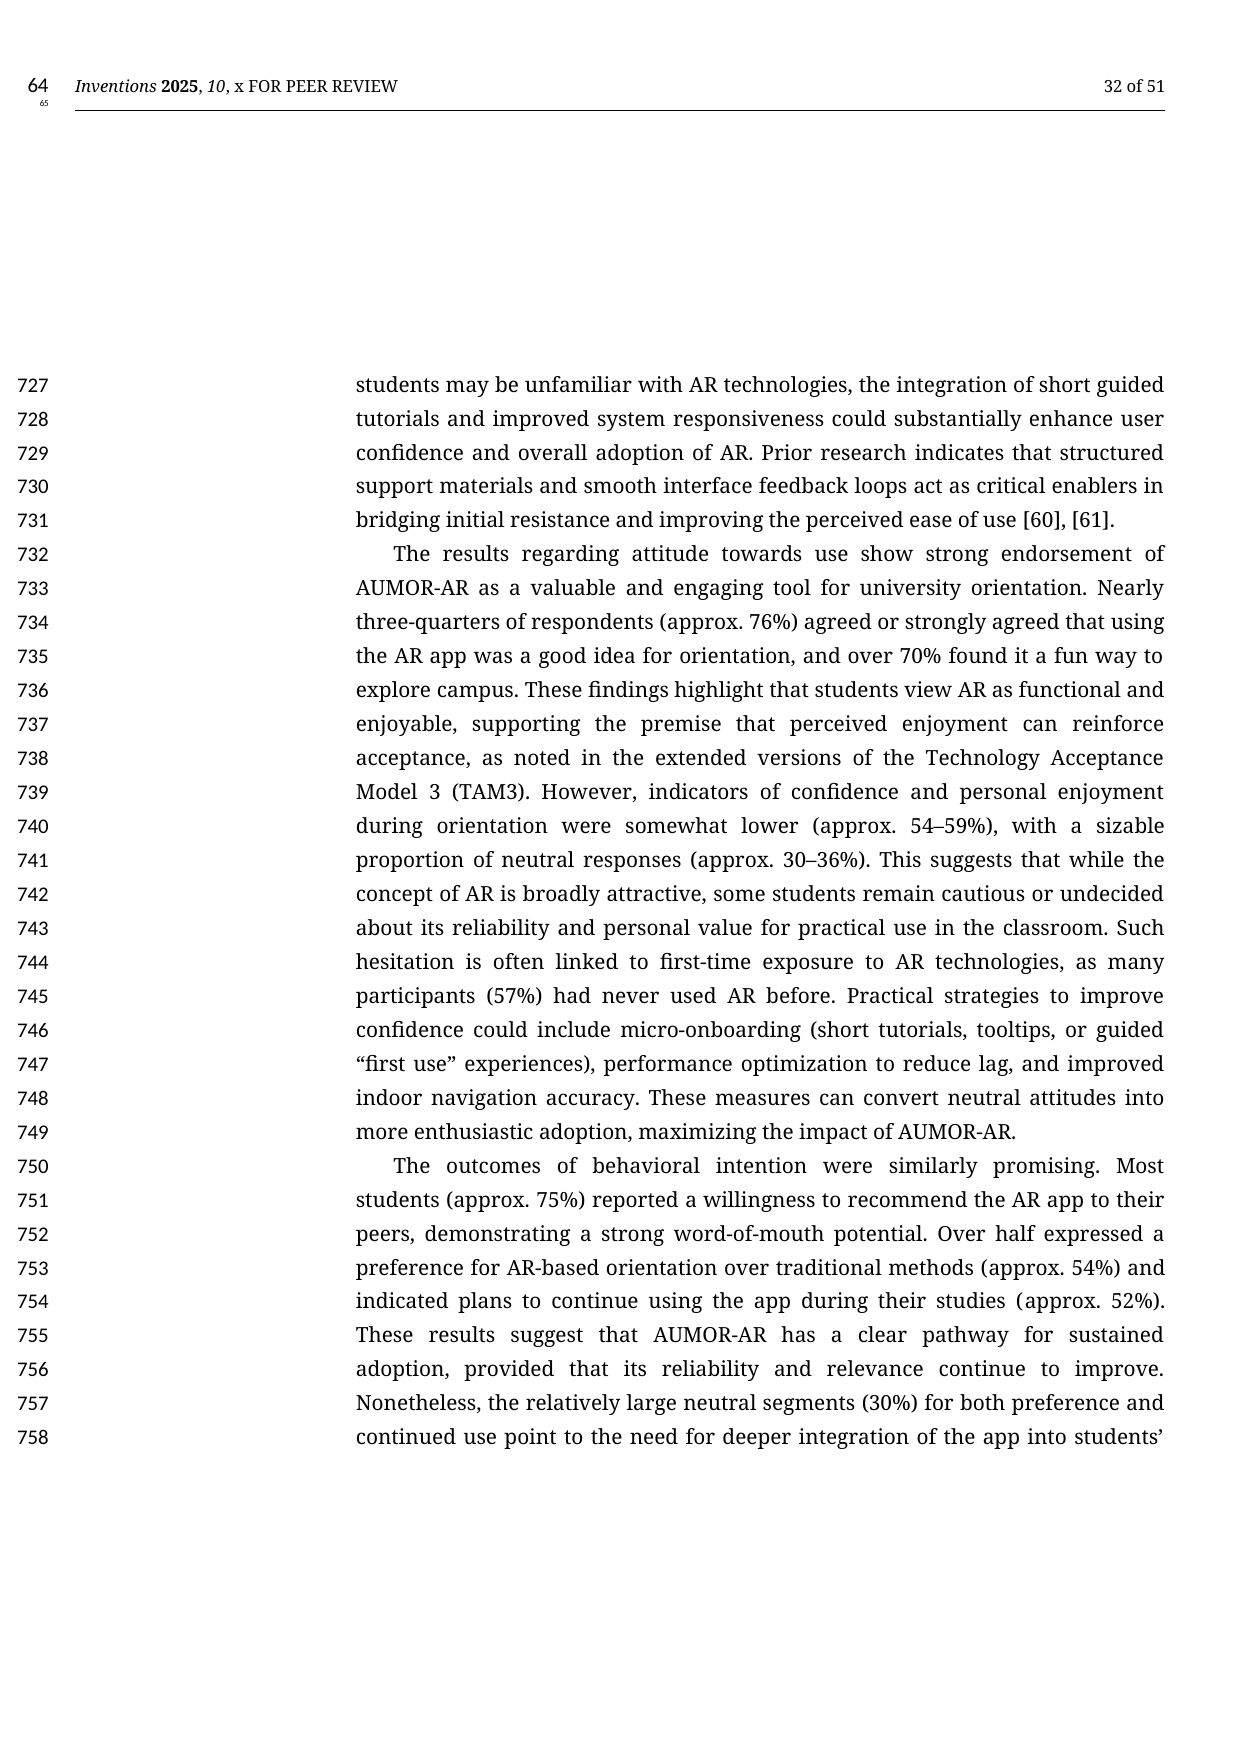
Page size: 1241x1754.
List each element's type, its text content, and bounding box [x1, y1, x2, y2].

text The results regarding attitude towards use show strong endorsement of AUMOR-AR as a valuable and engaging tool for university orientation. Nearly three-quarters of respondents (approx. 76%) agreed or strongly agreed that using the AR app was a good idea for orientation, and over 70% found it a fun way to explore campus. These findings highlight that students view AR as functional and enjoyable, supporting the premise that perceived enjoyment can reinforce acceptance, as noted in the extended versions of the Technology Acceptance Model 3 (TAM3). However, indicators of confidence and personal enjoyment during orientation were somewhat lower (approx. 54–59%), with a sizable proportion of neutral responses (approx. 30–36%). This suggests that while the concept of AR is broadly attractive, some students remain cautious or undecided about its reliability and personal value for practical use in the classroom. Such hesitation is often linked to first-time exposure to AR technologies, as many participants (57%) had never used AR before. Practical strategies to improve confidence could include micro-onboarding (short tutorials, tooltips, or guided “first use” experiences), performance optimization to reduce lag, and improved indoor navigation accuracy. These measures can convert neutral attitudes into more enthusiastic adoption, maximizing the impact of AUMOR-AR. [356, 537, 1165, 1148]
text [356, 1148, 1165, 1454]
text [356, 367, 1165, 537]
